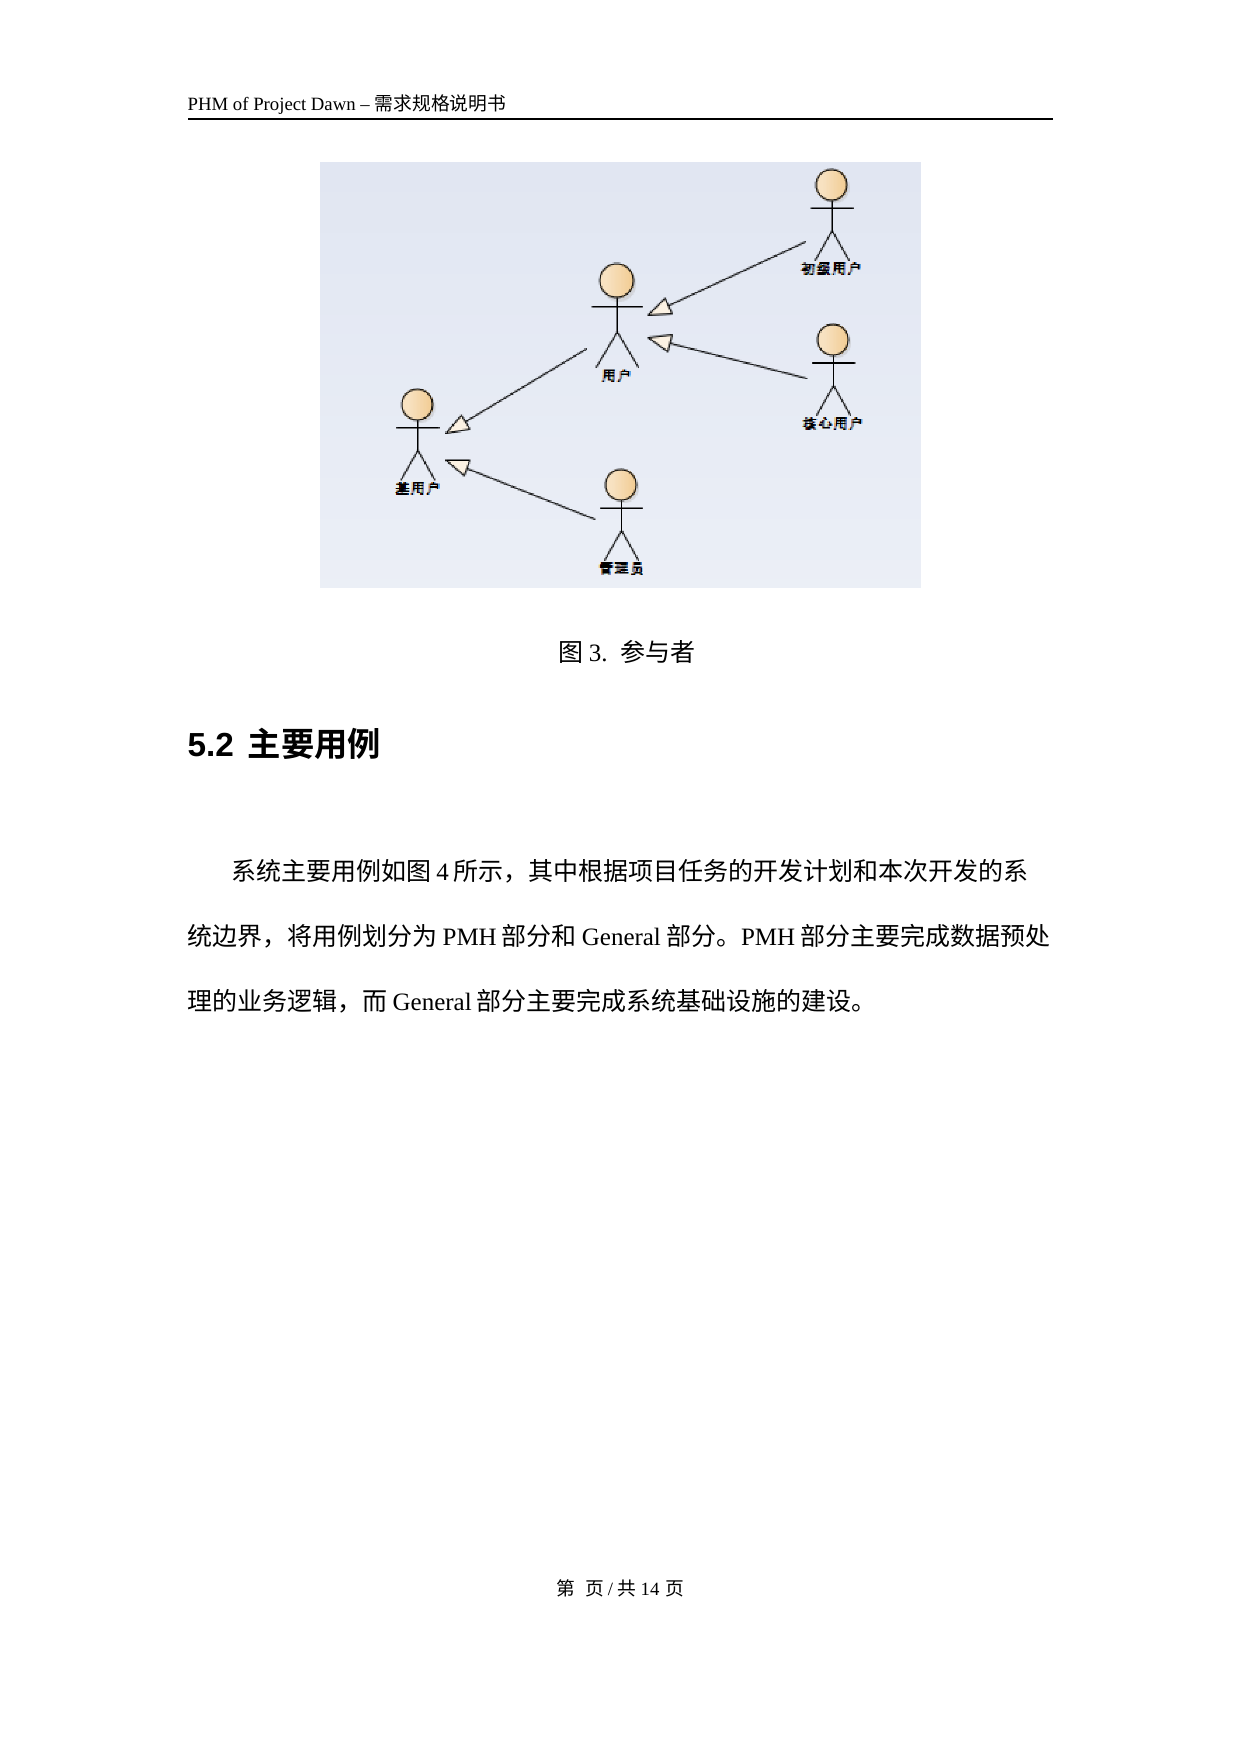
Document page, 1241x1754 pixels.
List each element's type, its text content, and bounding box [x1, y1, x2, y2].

subtitle 主要用例 [187, 710, 1053, 775]
list 参与者 [225, 618, 1053, 683]
picture [320, 162, 921, 588]
text 系统主要用例如图4所示，其中根据项目任务的开发计划和本次开发的系统边界，将用例划分为PMH部分和General部分。PMH部分主要完成数据预处理的业务逻辑，而General部分主要完成系统基础设施的建设。 [187, 837, 1053, 1032]
